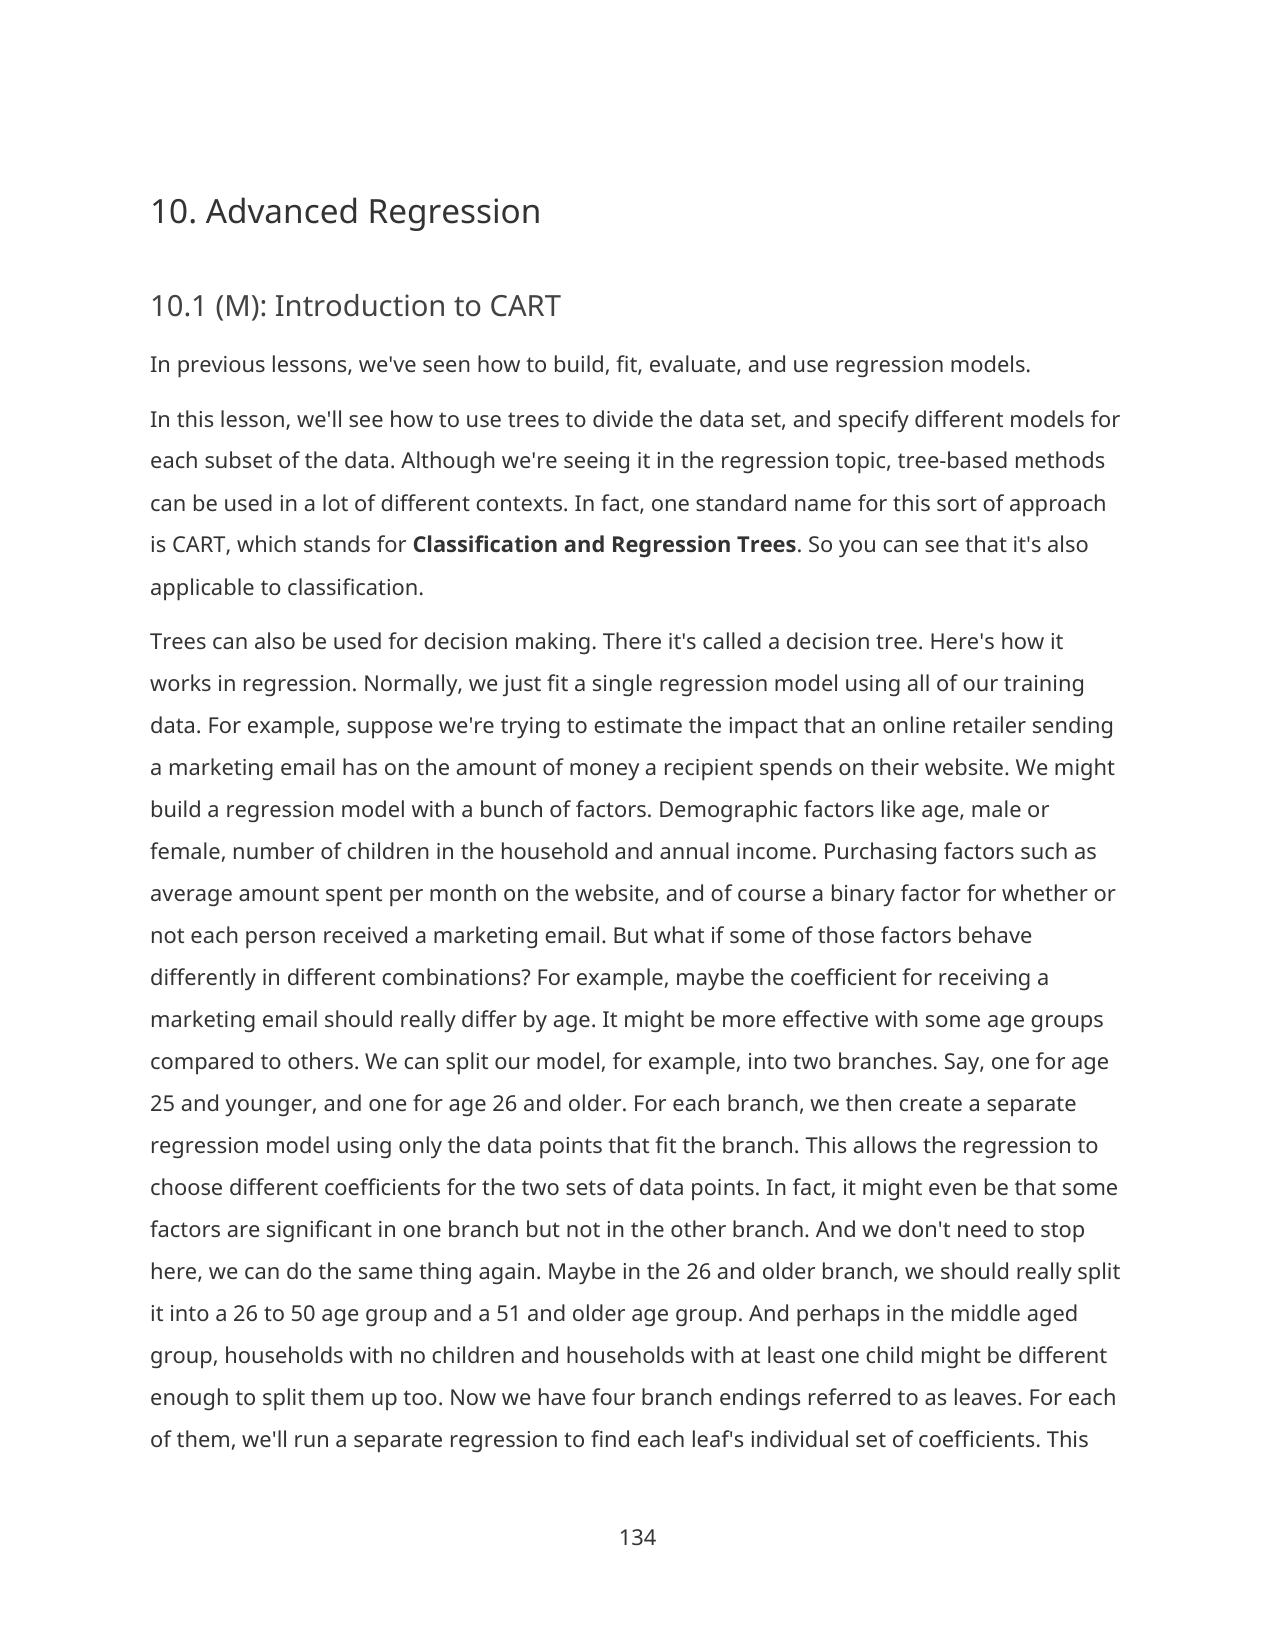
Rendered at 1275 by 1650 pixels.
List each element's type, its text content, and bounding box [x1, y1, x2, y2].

text In this lesson, we'll see how to use trees to divide the data set, and specify different models for each subset of the data. Although we're seeing it in the regression topic, tree-based methods can be used in a lot of different contexts. In fact, one standard name for this sort of approach is CART, which stands for Classification and Regression Trees. So you can see that it's also applicable to classification. [150, 403, 1125, 601]
subtitle 10.1 (M): Introduction to CART [150, 285, 1125, 324]
text In previous lessons, we've seen how to build, fit, evaluate, and use regression models. [150, 349, 1125, 379]
subtitle 10. Advanced Regression [150, 187, 1125, 233]
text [150, 626, 1125, 1453]
